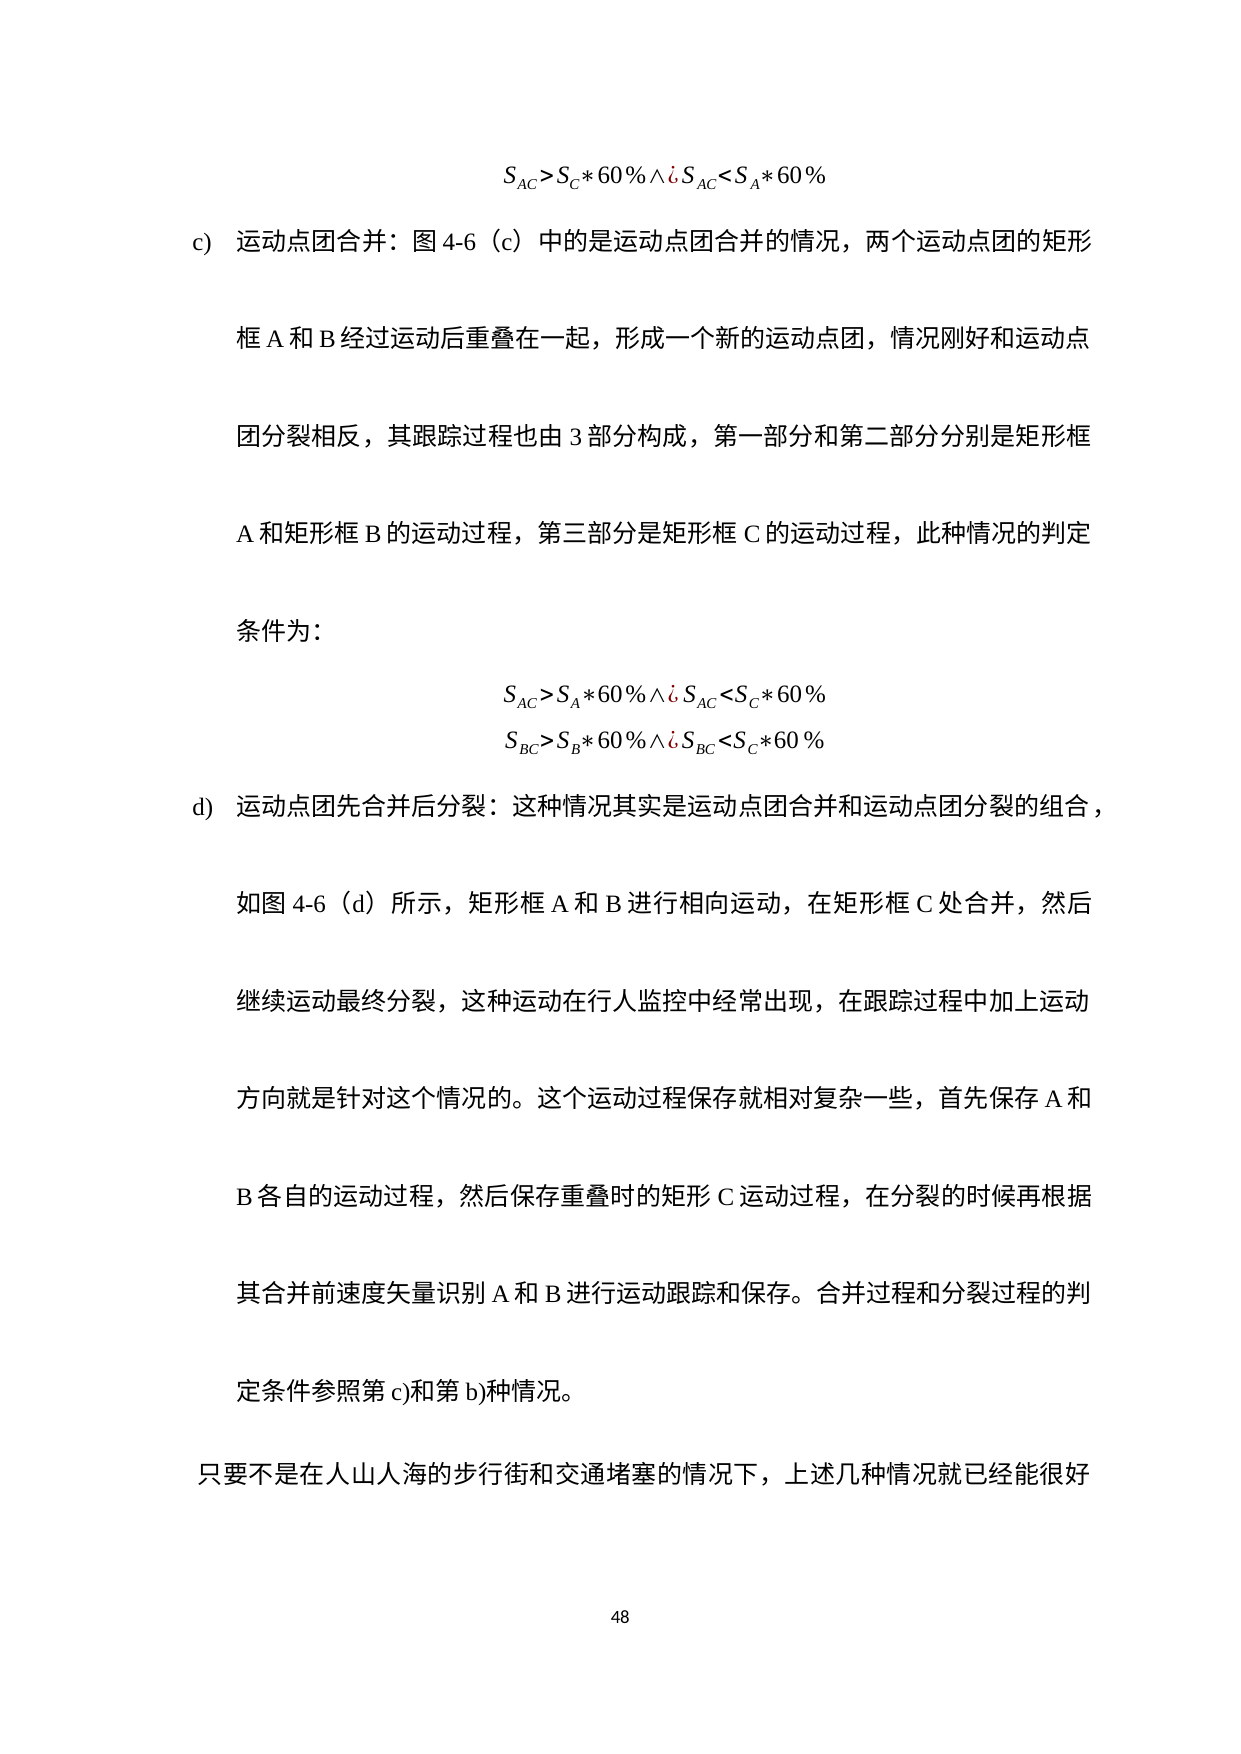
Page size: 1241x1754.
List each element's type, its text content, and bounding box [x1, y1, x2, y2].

list 运动点团合并：图4-6（c）中的是运动点团合并的情况，两个运动点团的矩形框A和B经过运动后重叠在一起，形成一个新的运动点团，情况刚好和运动点团分裂相反，其跟踪过程也由3部分构成，第一部分和第二部分分别是矩形框A和矩形框B的运动过程，第三部分是矩形框C的运动过程，此种情况的判定条件为： [192, 207, 1092, 662]
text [148, 1440, 1092, 1505]
list 运动点团先合并后分裂：这种情况其实是运动点团合并和运动点团分裂的组合，如图4-6（d）所示，矩形框A和B进行相向运动，在矩形框C处合并，然后继续运动最终分裂，这种运动在行人监控中经常出现，在跟踪过程中加上运动方向就是针对这个情况的。这个运动过程保存就相对复杂一些，首先保存A和B各自的运动过程，然后保存重叠时的矩形C运动过程，在分裂的时候再根据其合并前速度矢量识别A和B进行运动跟踪和保存。合并过程和分裂过程的判定条件参照第c)和第b)种情况。 [192, 772, 1092, 1422]
